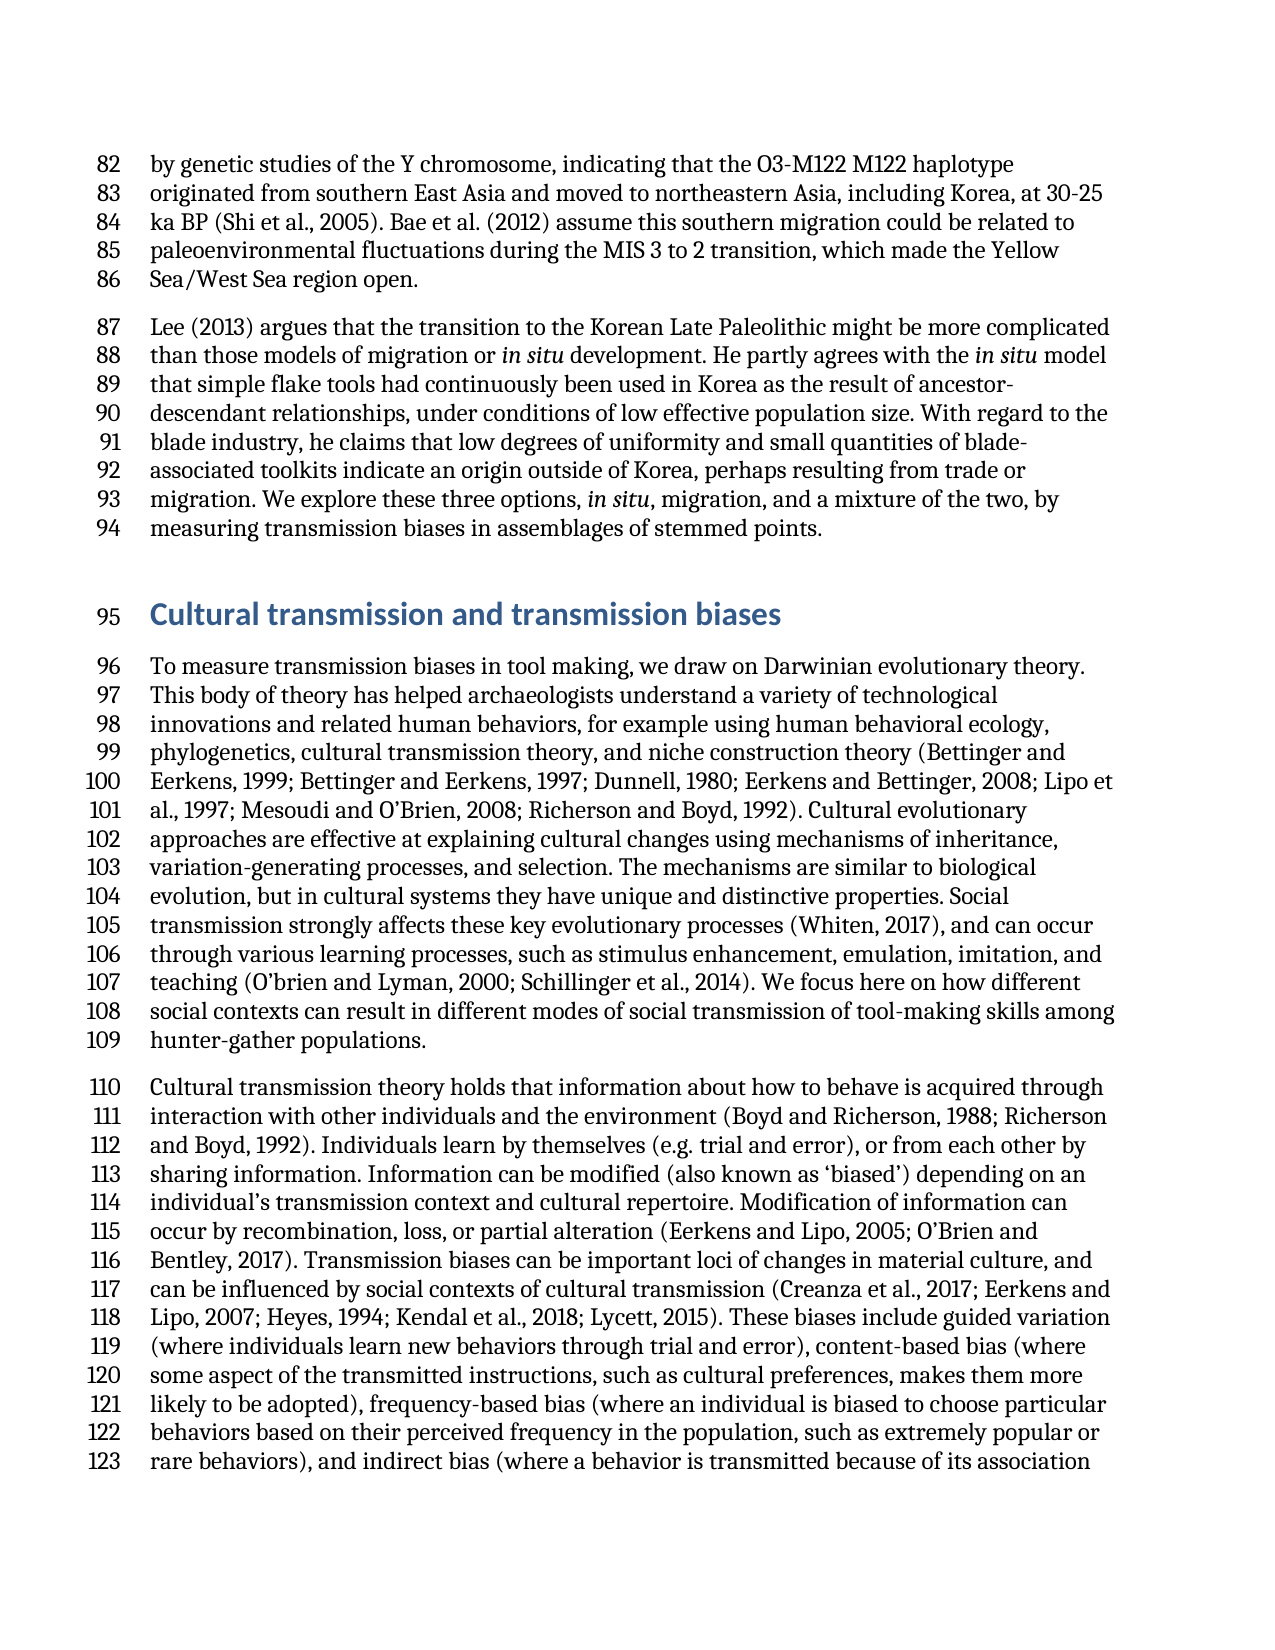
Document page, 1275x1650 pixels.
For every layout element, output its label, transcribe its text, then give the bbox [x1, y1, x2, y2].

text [150, 150, 1125, 294]
text Lee (2013) argues that the transition to the Korean Late Paleolithic might be more complicated than those models of migration or in situ development. He partly agrees with the in situ model that simple flake tools had continuously been used in Korea as the result of ancestor-descendant relationships, under conditions of low effective population size. With regard to the blade industry, he claims that low degrees of uniformity and small quantities of blade-associated toolkits indicate an origin outside of Korea, perhaps resulting from trade or migration. We explore these three options, in situ, migration, and a mixture of the two, by measuring transmission biases in assemblages of stemmed points. [150, 312, 1125, 542]
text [150, 1073, 1125, 1476]
text To measure transmission biases in tool making, we draw on Darwinian evolutionary theory. This body of theory has helped archaeologists understand a variety of technological innovations and related human behaviors, for example using human behavioral ecology, phylogenetics, cultural transmission theory, and niche construction theory (Bettinger and Eerkens, 1999; Bettinger and Eerkens, 1997; Dunnell, 1980; Eerkens and Bettinger, 2008; Lipo et al., 1997; Mesoudi and O’Brien, 2008; Richerson and Boyd, 1992). Cultural evolutionary approaches are effective at explaining cultural changes using mechanisms of inheritance, variation-generating processes, and selection. The mechanisms are similar to biological evolution, but in cultural systems they have unique and distinctive properties. Social transmission strongly affects these key evolutionary processes (Whiten, 2017), and can occur through various learning processes, such as stimulus enhancement, emulation, imitation, and teaching (O’brien and Lyman, 2000; Schillinger et al., 2014). We focus here on how different social contexts can result in different modes of social transmission of tool-making skills among hunter-gather populations. [150, 652, 1125, 1054]
subtitle Cultural transmission and transmission biases [150, 592, 1125, 633]
